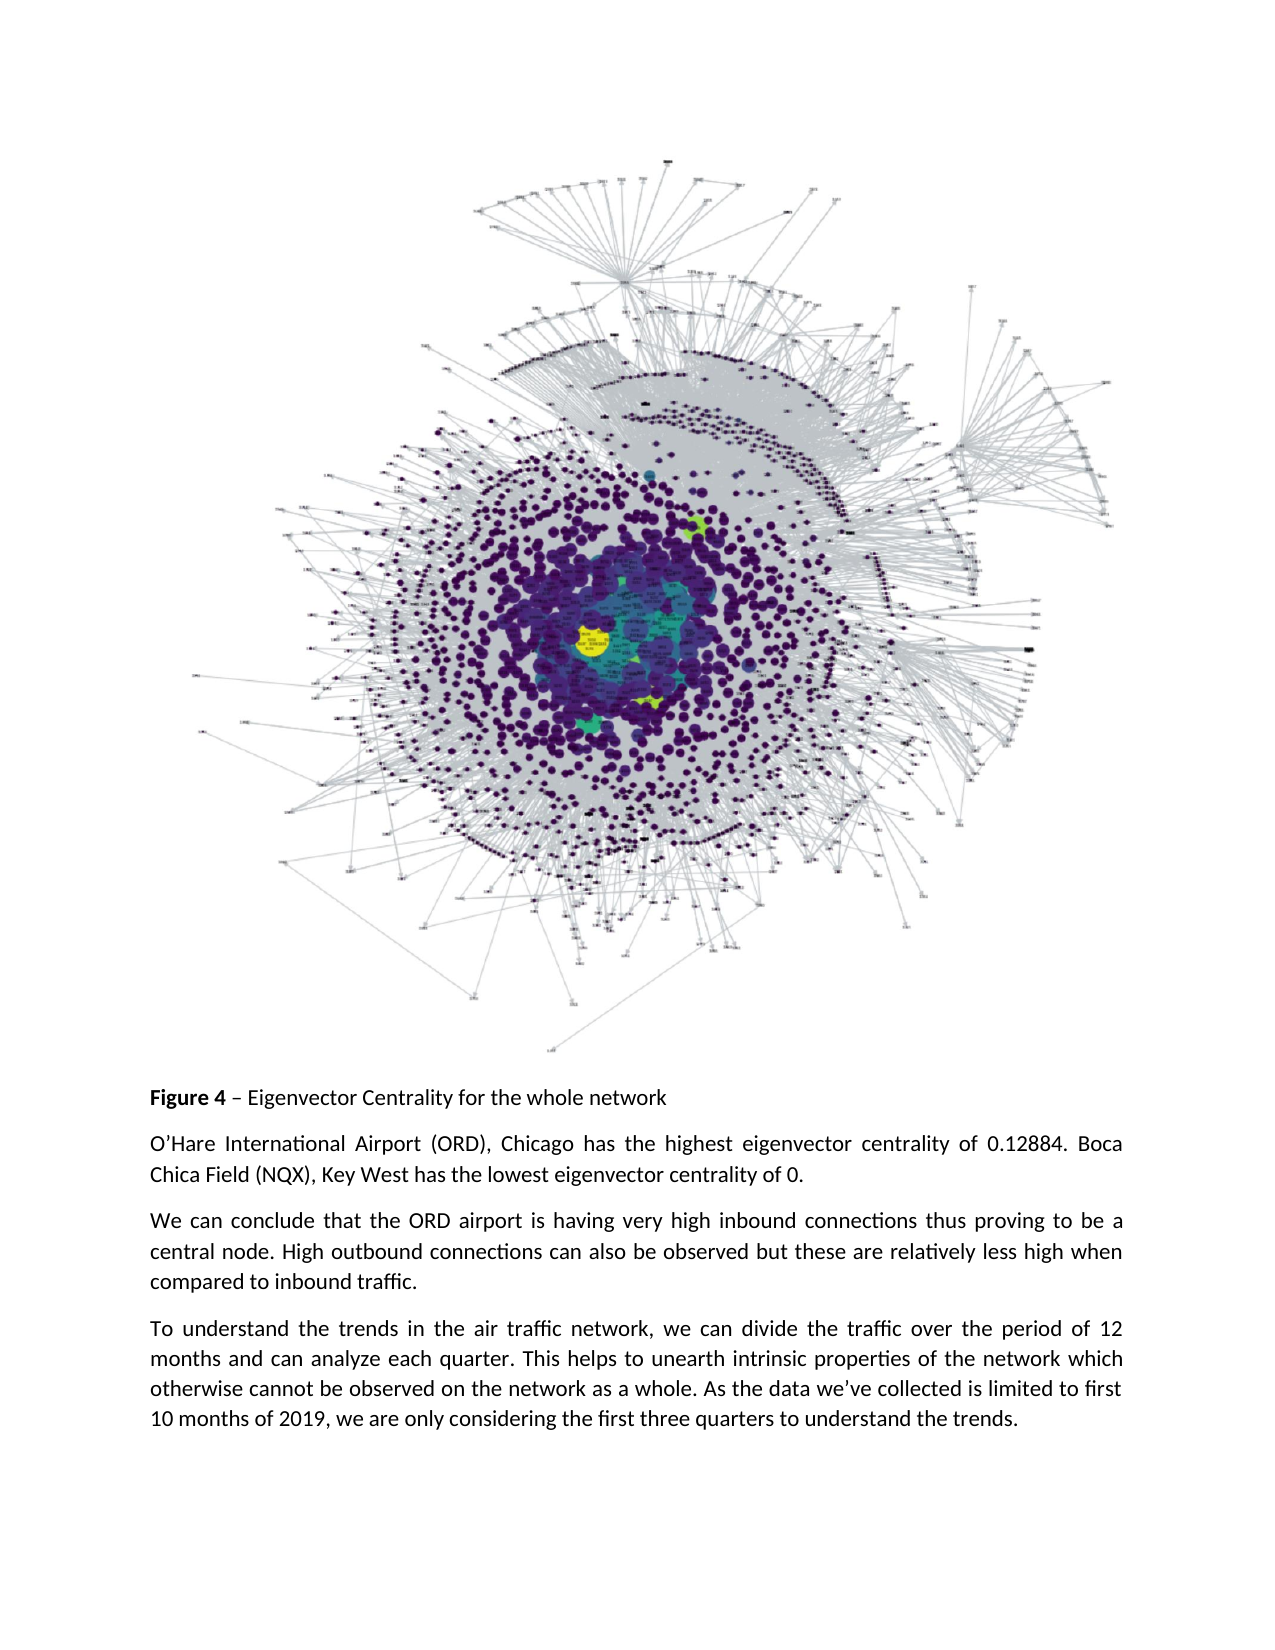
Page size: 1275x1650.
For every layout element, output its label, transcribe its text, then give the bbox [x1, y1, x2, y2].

text We can conclude that the ORD airport is having very high inbound connections thus proving to be a central node. High outbound connections can also be observed but these are relatively less high when compared to inbound traffic. [150, 1207, 1125, 1295]
text To understand the trends in the air traffic network, we can divide the traffic over the period of 12 months and can analyze each quarter. This helps to unearth intrinsic properties of the network which otherwise cannot be observed on the network as a whole. As the data we’ve collected is limited to first 10 months of 2019, we are only considering the first three quarters to understand the trends. [150, 1314, 1125, 1433]
picture [150, 150, 1125, 1064]
text Figure 4 – Eigenvector Centrality for the whole network [150, 1083, 1125, 1111]
text O’Hare International Airport (ORD), Chicago has the highest eigenvector centrality of 0.12884. Boca Chica Field (NQX), Key West has the lowest eigenvector centrality of 0. [150, 1129, 1125, 1188]
